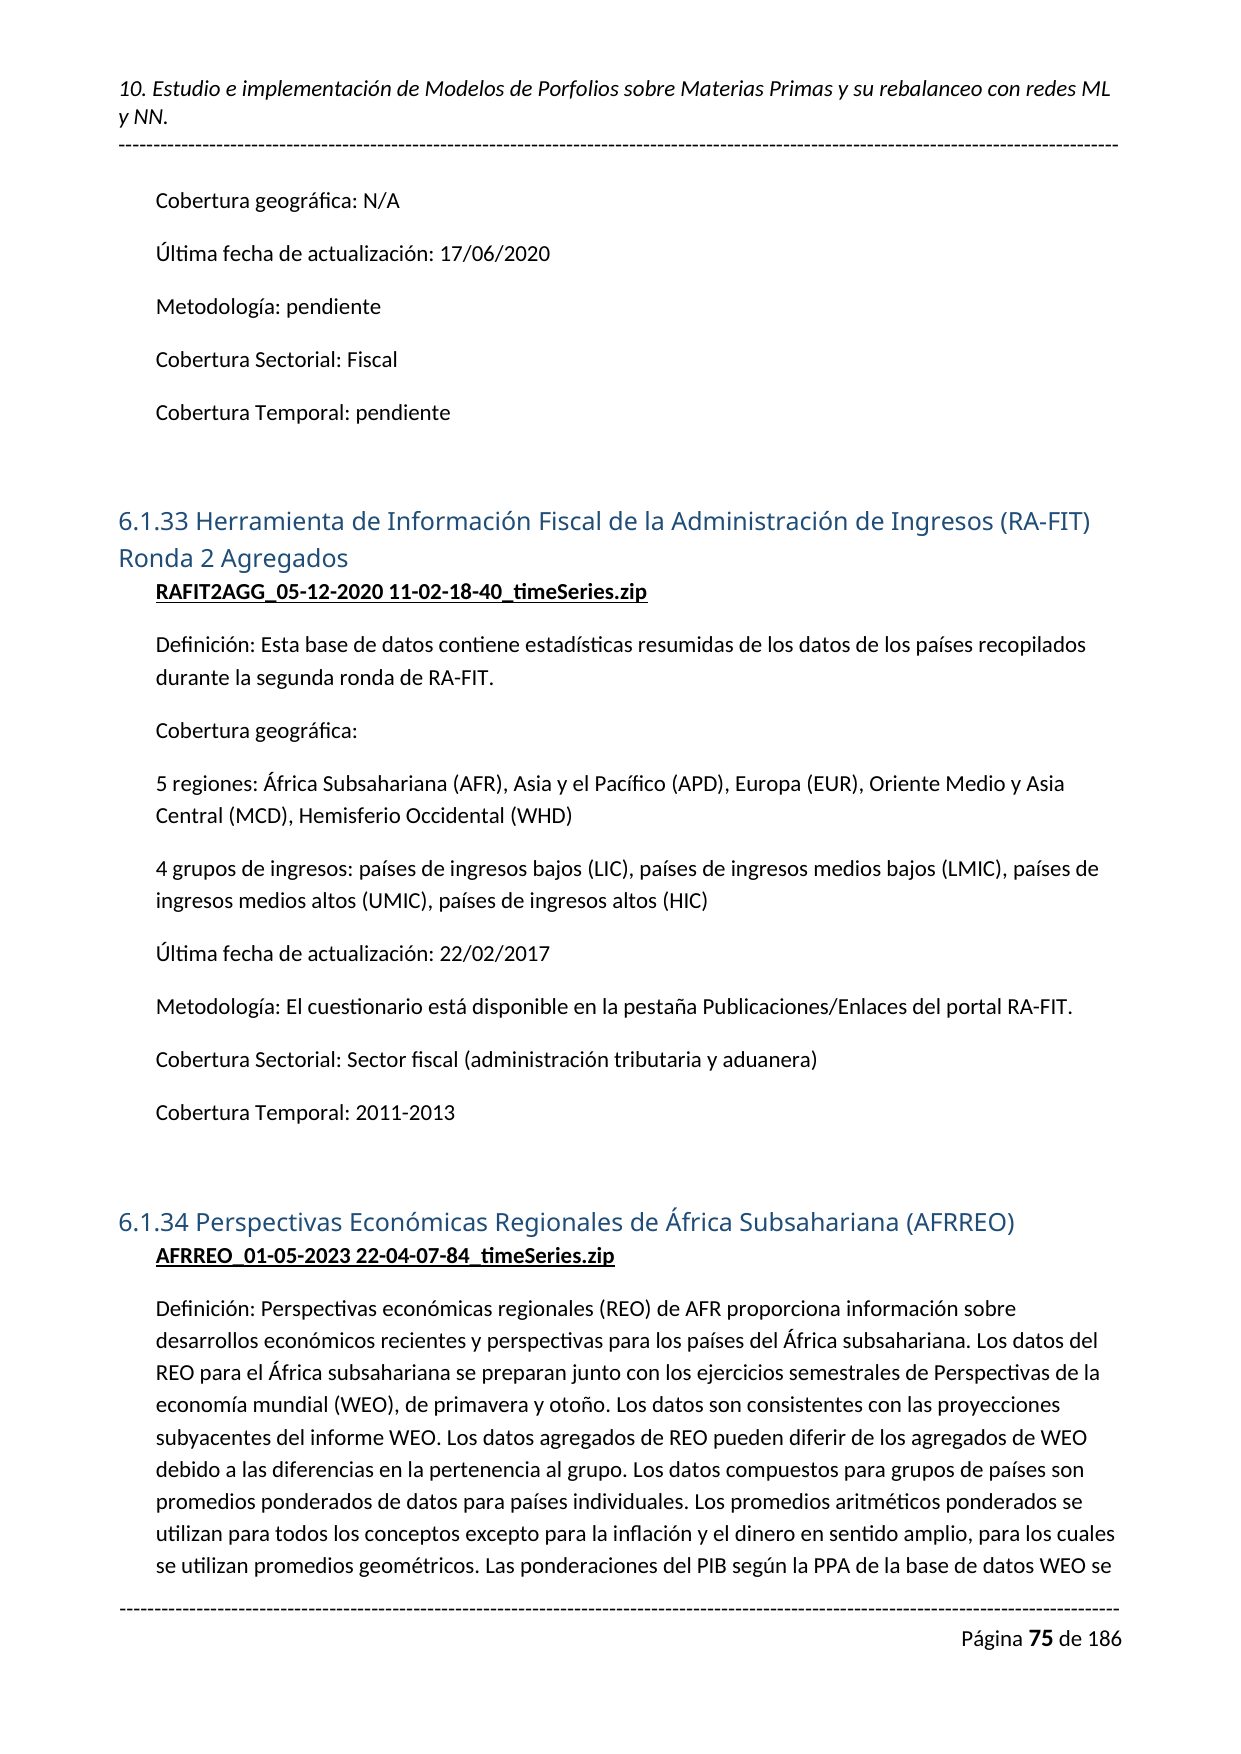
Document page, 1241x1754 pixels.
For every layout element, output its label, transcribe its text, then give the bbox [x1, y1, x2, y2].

text Cobertura Sectorial: Sector fiscal (administración tributaria y aduanera) [156, 1045, 1122, 1073]
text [156, 1294, 1122, 1579]
text 4 grupos de ingresos: países de ingresos bajos (LIC), países de ingresos medios bajos (LMIC), países de ingresos medios altos (UMIC), países de ingresos altos (HIC) [156, 854, 1122, 914]
text Cobertura geográfica: [156, 716, 1122, 744]
subtitle 6.1.33 Herramienta de Información Fiscal de la Administración de Ingresos (RA-FIT) Ronda 2 Agregados [118, 504, 1122, 575]
text Definición: Esta base de datos contiene estadísticas resumidas de los datos de los países recopilados durante la segunda ronda de RA-FIT. [156, 631, 1122, 691]
subtitle 6.1.34 Perspectivas Económicas Regionales de África Subsahariana (AFRREO) [118, 1204, 1122, 1238]
text Cobertura Sectorial: Fiscal [156, 345, 1122, 373]
text 5 regiones: África Subsahariana (AFR), Asia y el Pacífico (APD), Europa (EUR), Oriente Medio y Asia Central (MCD), Hemisferio Occidental (WHD) [156, 769, 1122, 829]
text Última fecha de actualización: 22/02/2017 [156, 939, 1122, 967]
text Metodología: pendiente [156, 292, 1122, 320]
text RAFIT2AGG_05-12-2020 11-02-18-40_timeSeries.zip [156, 577, 1122, 606]
text AFRREO_01-05-2023 22-04-07-84_timeSeries.zip [156, 1241, 1122, 1269]
text Cobertura Temporal: 2011-2013 [156, 1098, 1122, 1126]
text Última fecha de actualización: 17/06/2020 [156, 239, 1122, 267]
text Metodología: El cuestionario está disponible en la pestaña Publicaciones/Enlaces del portal RA-FIT. [156, 992, 1122, 1020]
text Cobertura geográfica: N/A [156, 186, 1122, 214]
text Cobertura Temporal: pendiente [156, 398, 1122, 426]
